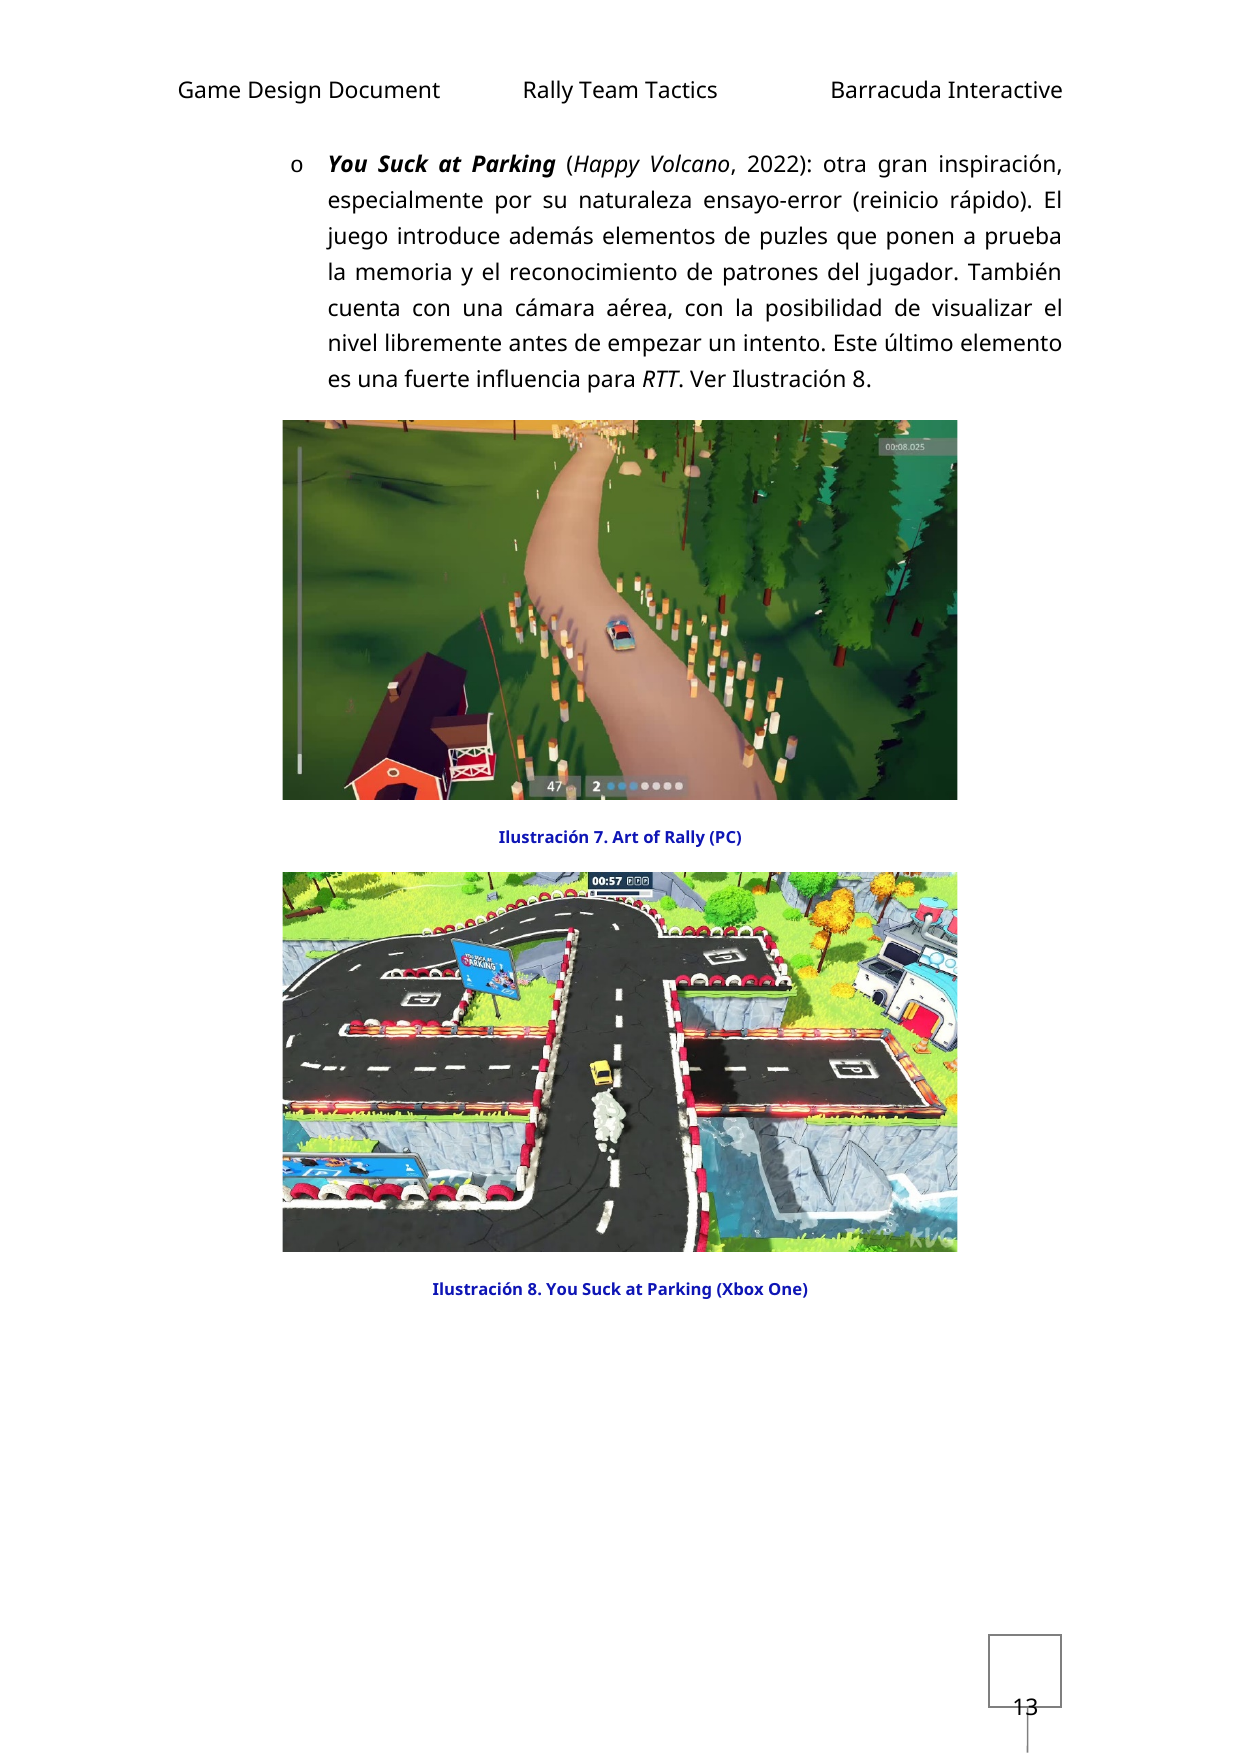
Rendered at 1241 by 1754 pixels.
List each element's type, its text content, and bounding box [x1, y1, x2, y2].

list You Suck at Parking (Happy Volcano, 2022): otra gran inspiración, especialmente por su naturaleza ensayo-error (reinicio rápido). El juego introduce además elementos de puzles que ponen a prueba la memoria y el reconocimiento de patrones del jugador. También cuenta con una cámara aérea, con la posibilidad de visualizar el nivel libremente antes de empezar un intento. Este último elemento es una fuerte influencia para RTT. Ver Ilustración 8. [290, 148, 1063, 394]
picture [282, 420, 958, 800]
picture [282, 872, 958, 1252]
text Ilustración 8. You Suck at Parking (Xbox One) [177, 1277, 1063, 1300]
text Ilustración 7. Art of Rally (PC) [177, 825, 1063, 848]
